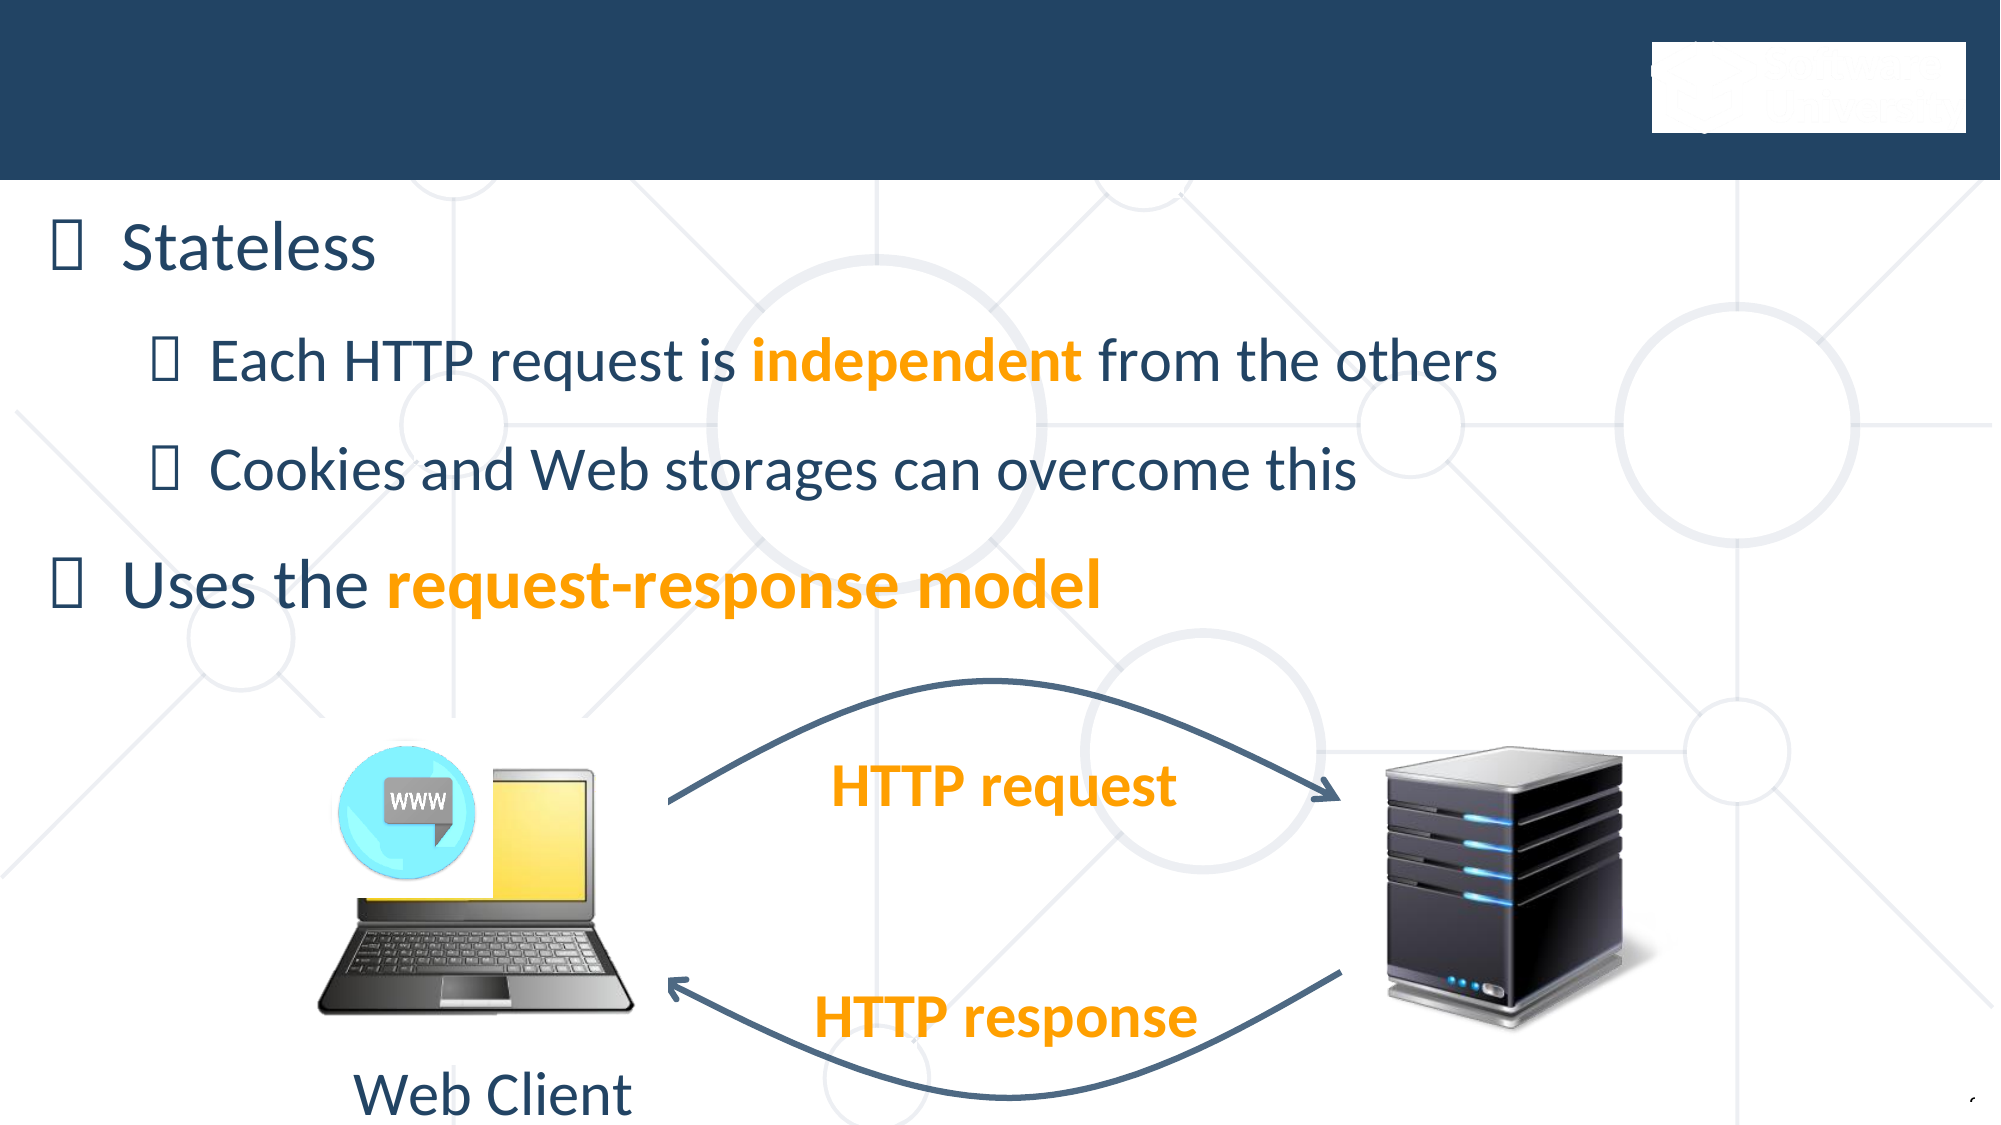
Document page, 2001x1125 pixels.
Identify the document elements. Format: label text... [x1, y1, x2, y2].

list Each HTTP request is independent from the others [146, 315, 2000, 400]
picture [311, 718, 669, 1066]
picture [907, 1037, 917, 1046]
picture [1358, 723, 1678, 1036]
picture [1651, 41, 1966, 134]
subtitle Stateless [46, 194, 2000, 291]
list Cookies and Web storages can overcome this [146, 424, 2000, 509]
list Uses the request-response model [46, 532, 2000, 629]
